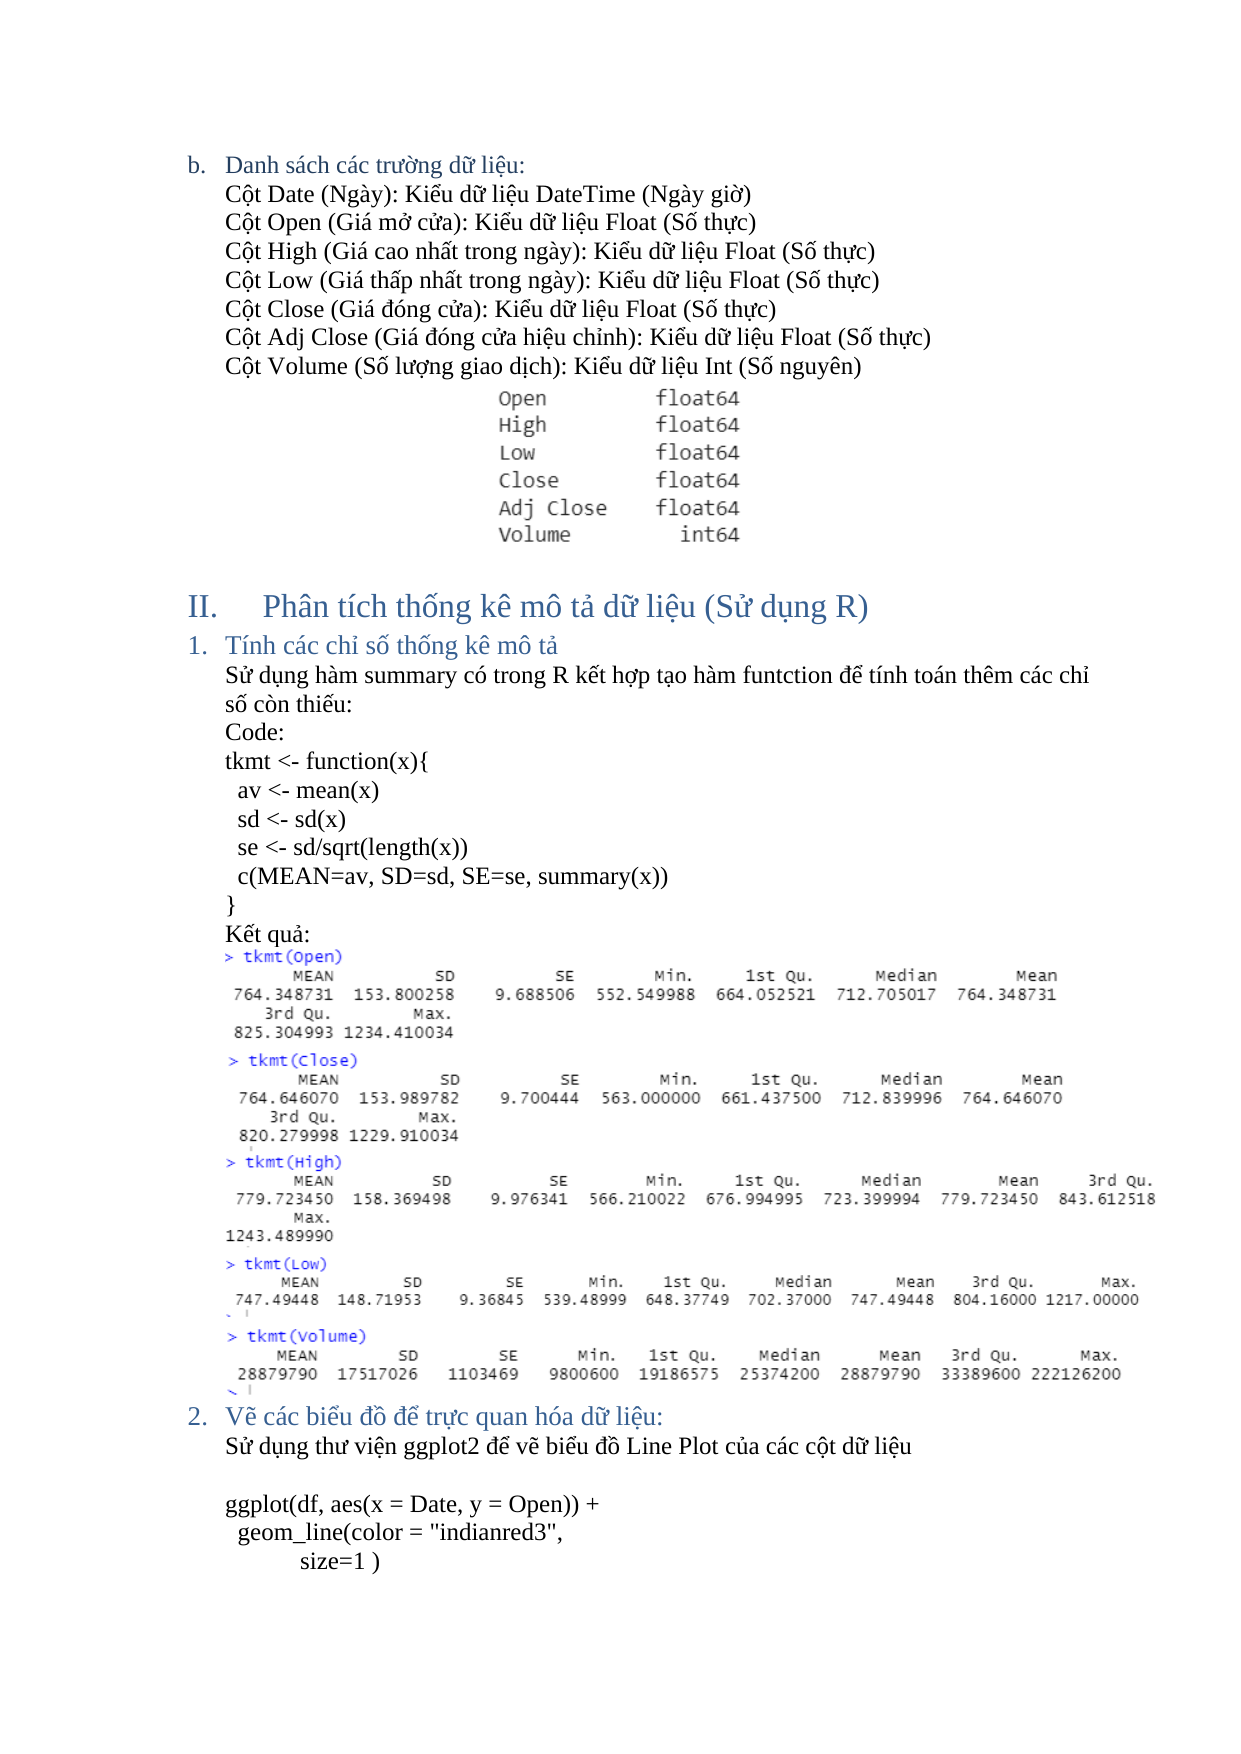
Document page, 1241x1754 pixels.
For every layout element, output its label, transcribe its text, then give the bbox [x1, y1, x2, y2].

text Cột Volume (Số lượng giao dịch): Kiểu dữ liệu Int (Số nguyên) [225, 351, 1090, 380]
text av <- mean(x) [225, 775, 1090, 804]
text Sử dụng hàm summary có trong R kết hợp tạo hàm funtction để tính toán thêm các chỉ số còn thiếu: [225, 660, 1090, 717]
picture [481, 380, 759, 562]
text Cột Close (Giá đóng cửa): Kiểu dữ liệu Float (Số thực) [225, 294, 1090, 322]
text se <- sd/sqrt(length(x)) [225, 832, 1090, 861]
text Cột Adj Close (Giá đóng cửa hiệu chỉnh): Kiểu dữ liệu Float (Số thực) [225, 322, 1090, 351]
subtitle Danh sách các trường dữ liệu: [187, 150, 1090, 179]
text tkmt <- function(x){ [225, 746, 1090, 775]
text } [225, 890, 1090, 919]
text sd <- sd(x) [225, 804, 1090, 832]
subtitle Phân tích thống kê mô tả dữ liệu (Sử dụng R) [187, 586, 1090, 624]
text Kết quả: [225, 919, 1090, 947]
text Cột Low (Giá thấp nhất trong ngày): Kiểu dữ liệu Float (Số thực) [225, 265, 1090, 294]
text c(MEAN=av, SD=sd, SE=se, summary(x)) [225, 861, 1090, 890]
subtitle Tính các chỉ số thống kê mô tả [187, 629, 1090, 660]
picture [225, 947, 1166, 1396]
text Cột Open (Giá mở cửa): Kiểu dữ liệu Float (Số thực) [225, 207, 1090, 236]
text geom_line(color = "indianred3", [225, 1517, 1090, 1546]
text size=1 ) [225, 1546, 1090, 1575]
text Cột High (Giá cao nhất trong ngày): Kiểu dữ liệu Float (Số thực) [225, 236, 1090, 265]
text Cột Date (Ngày): Kiểu dữ liệu DateTime (Ngày giờ) [225, 179, 1090, 207]
subtitle Vẽ các biểu đồ để trực quan hóa dữ liệu: [187, 1400, 1090, 1431]
text Sử dụng thư viện ggplot2 để vẽ biểu đồ Line Plot của các cột dữ liệu [225, 1431, 1090, 1460]
text Code: [225, 717, 1090, 746]
text ggplot(df, aes(x = Date, y = Open)) + [225, 1489, 1090, 1517]
